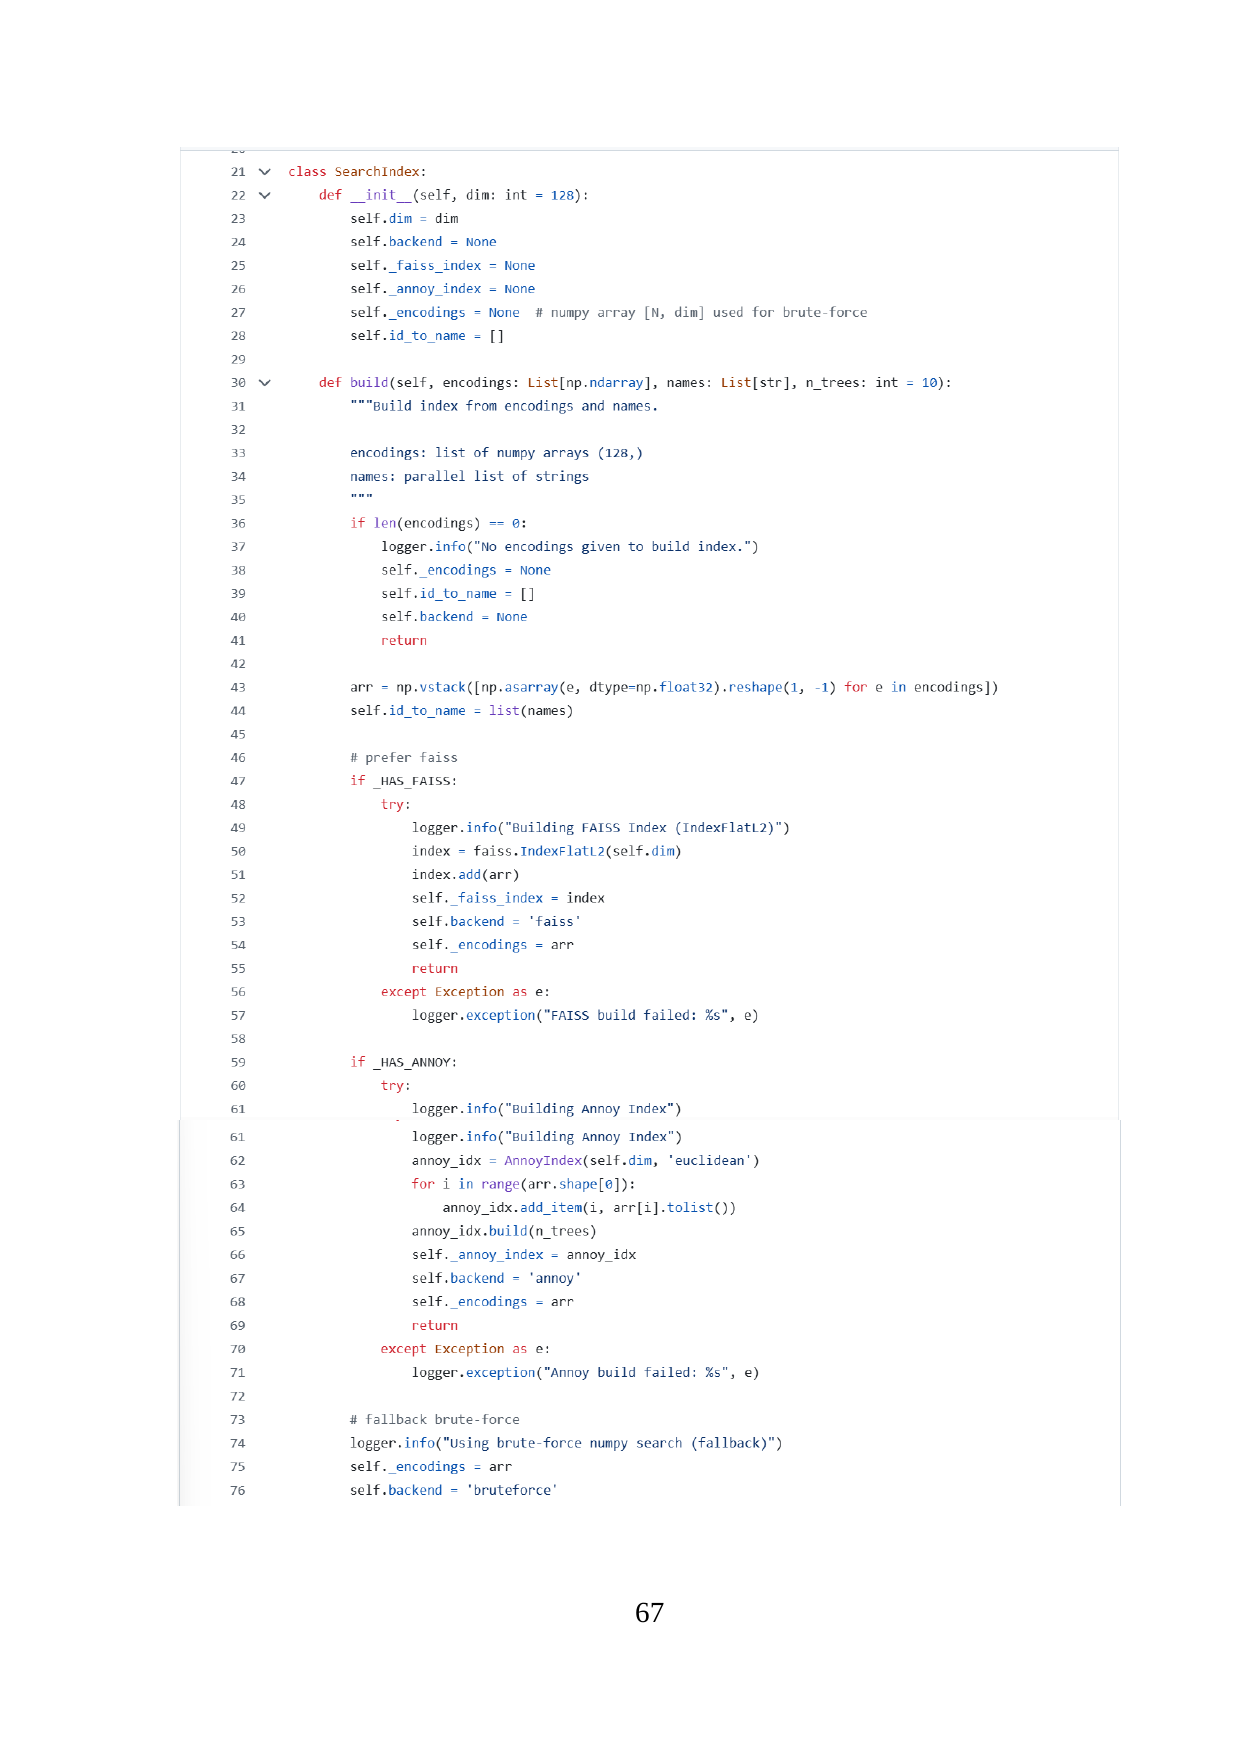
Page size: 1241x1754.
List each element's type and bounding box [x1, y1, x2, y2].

picture [177, 147, 1122, 1506]
